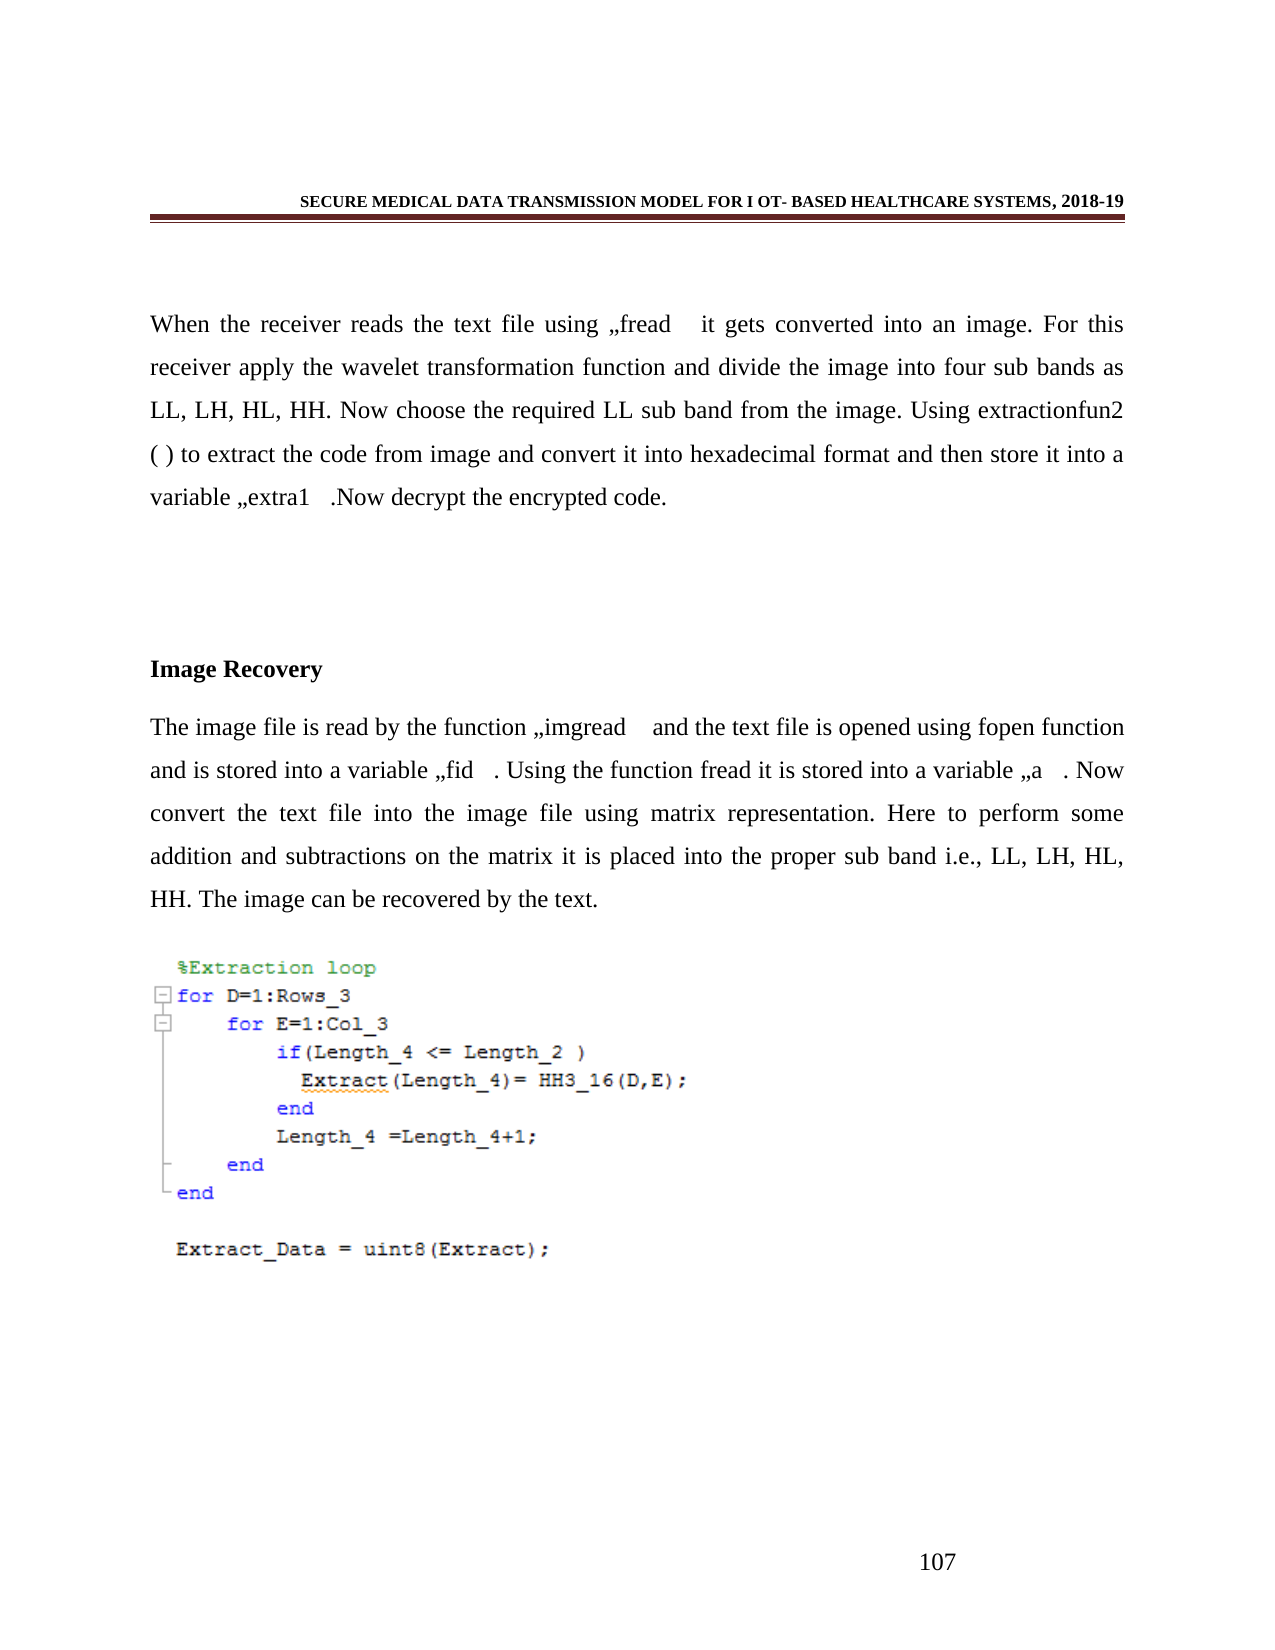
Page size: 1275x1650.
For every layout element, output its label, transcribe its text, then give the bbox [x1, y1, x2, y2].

text The image file is read by the function „imgread􁪃 and the text file is opened using fopen function and is stored into a variable „fid􁪃. Using the function fread it is stored into a variable „a􁪃. Now convert the text file into the image file using matrix representation. Here to perform some addition and subtractions on the matrix it is placed into the proper sub band i.e., LL, LH, HL, HH. The image can be recovered by the text. [150, 712, 1125, 913]
picture [150, 927, 836, 1279]
text Image Recovery [150, 654, 1125, 683]
text When the receiver reads the text file using „fread􁪃 it gets converted into an image. For this receiver apply the wavelet transformation function and divide the image into four sub bands as LL, LH, HL, HH. Now choose the required LL sub band from the image. Using extractionfun2 ( ) to extract the code from image and convert it into hexadecimal format and then store it into a variable „extra1􁪃.Now decrypt the encrypted code. [150, 309, 1125, 511]
